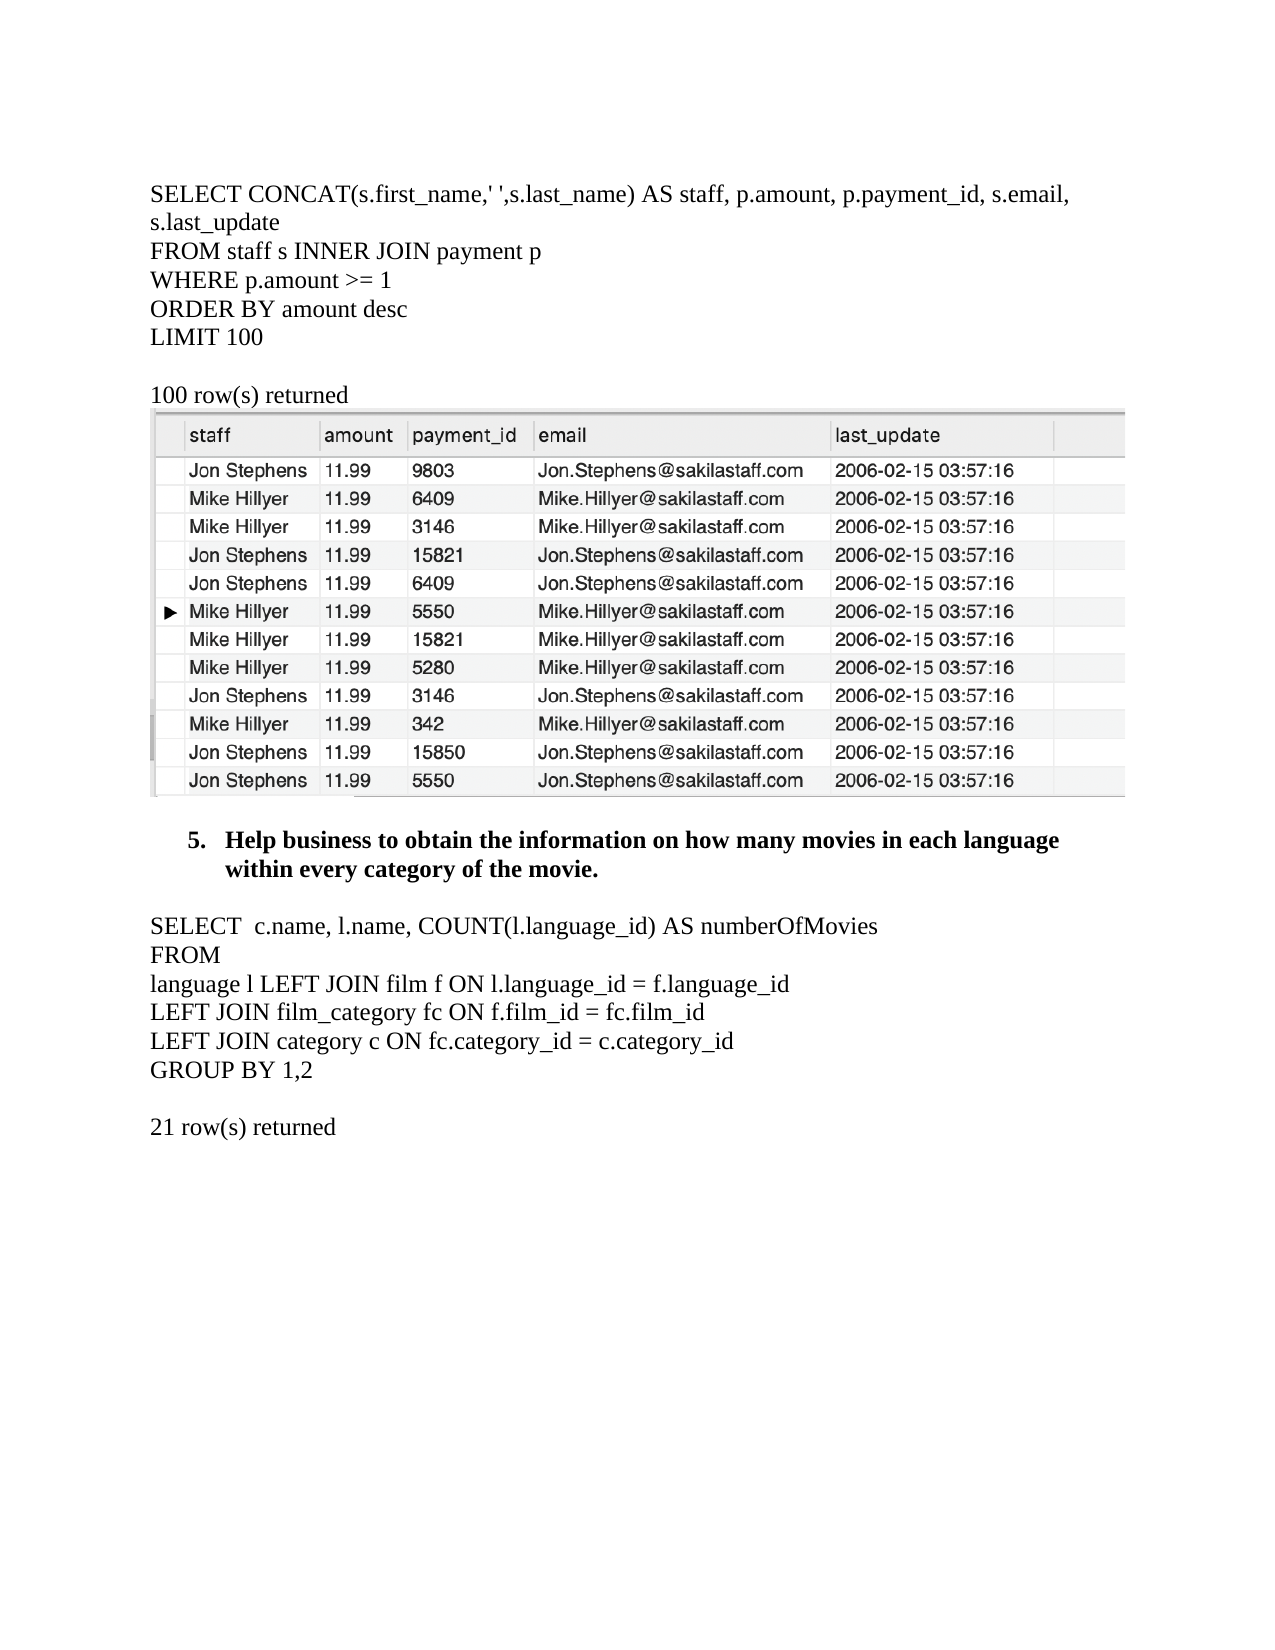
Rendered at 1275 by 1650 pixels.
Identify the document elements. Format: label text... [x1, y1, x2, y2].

text language l LEFT JOIN film f ON l.language_id = f.language_id [150, 969, 1125, 997]
text WHERE p.amount >= 1 [150, 265, 1125, 294]
text LEFT JOIN film_category fc ON f.film_id = fc.film_id [150, 997, 1125, 1026]
text FROM staff s INNER JOIN payment p [150, 236, 1125, 265]
text SELECT c.name, l.name, COUNT(l.language_id) AS numberOfMovies [150, 911, 1125, 940]
text LEFT JOIN category c ON fc.category_id = c.category_id [150, 1026, 1125, 1055]
text SELECT CONCAT(s.first_name,' ',s.last_name) AS staff, p.amount, p.payment_id, s.email, s.last_update [150, 179, 1125, 236]
list Help business to obtain the information on how many movies in each language within every category of the movie. [187, 825, 1125, 882]
picture [150, 408, 1125, 797]
text FROM [150, 940, 1125, 969]
text LIMIT 100 [150, 322, 1125, 351]
text ORDER BY amount desc [150, 294, 1125, 322]
text GROUP BY 1,2 [150, 1055, 1125, 1084]
text 21 row(s) returned [150, 1112, 1125, 1141]
text 100 row(s) returned [150, 380, 1125, 408]
